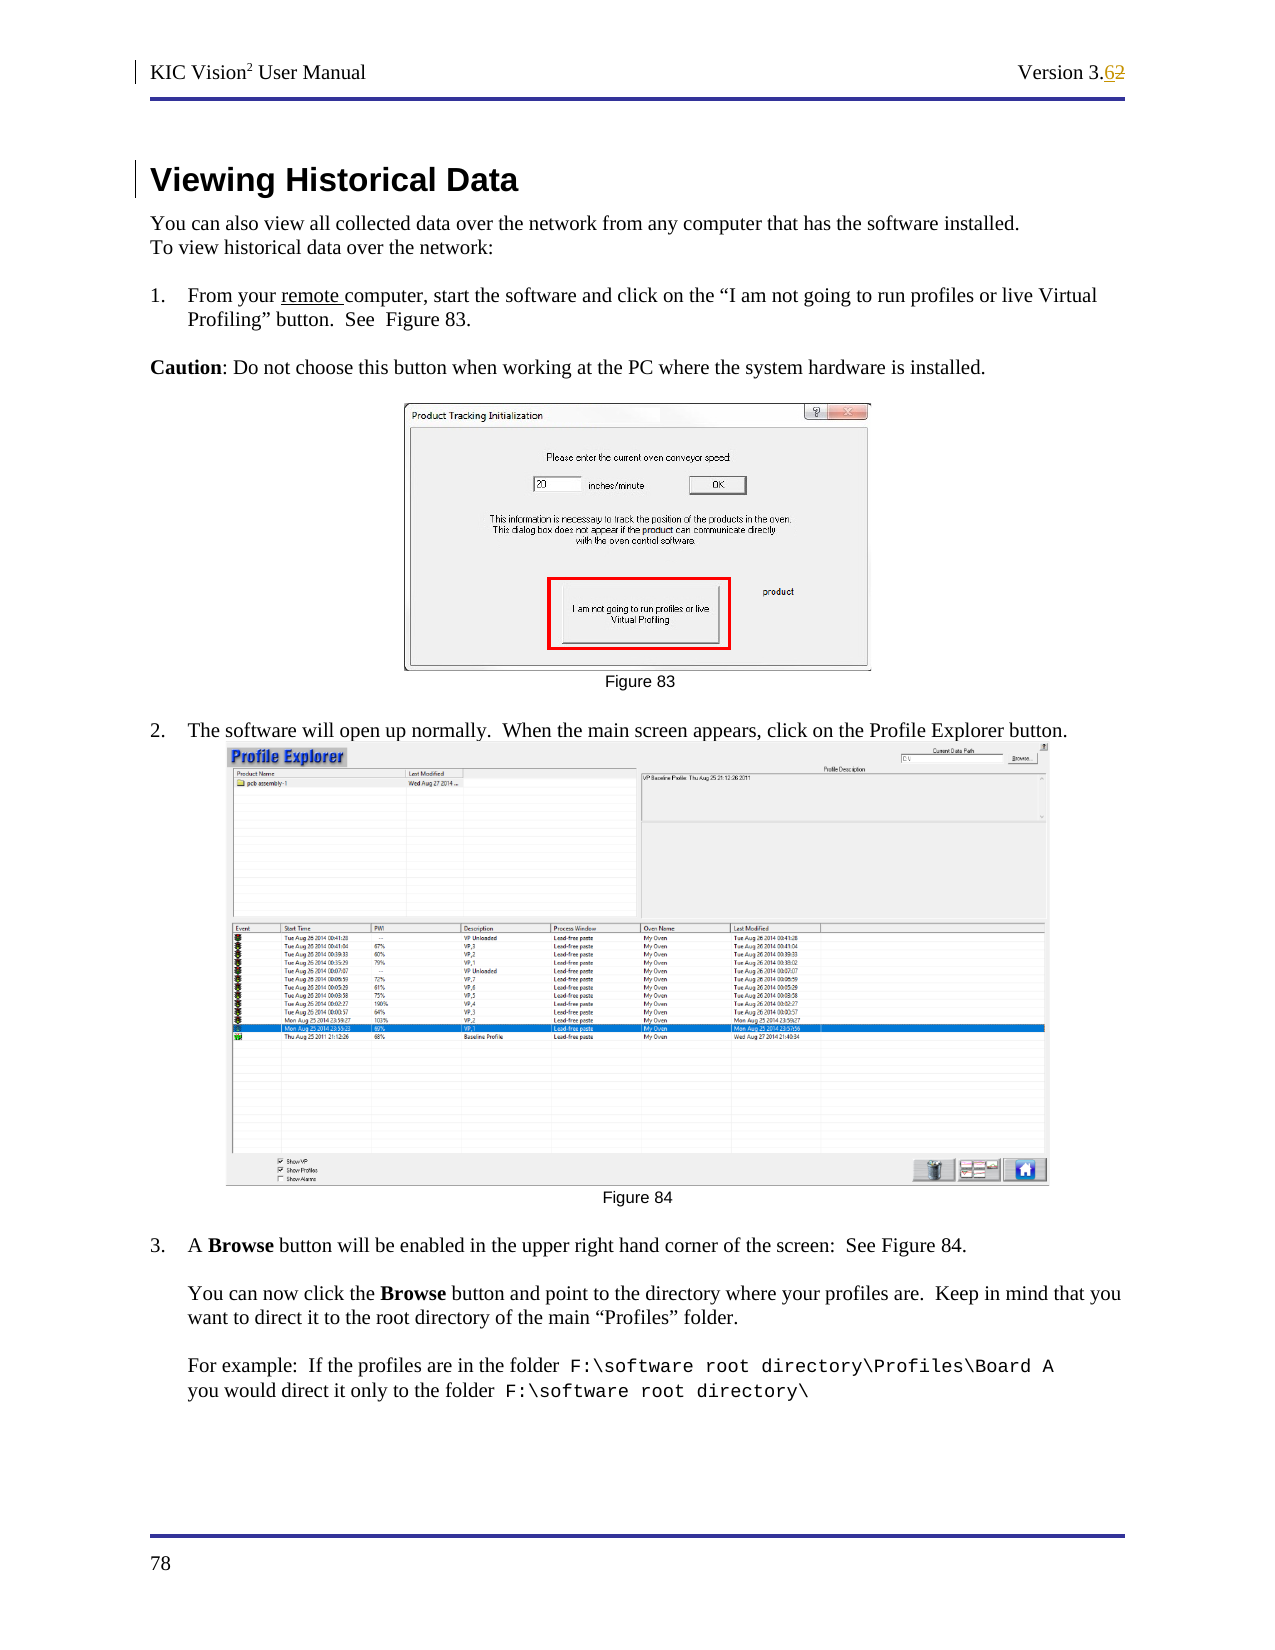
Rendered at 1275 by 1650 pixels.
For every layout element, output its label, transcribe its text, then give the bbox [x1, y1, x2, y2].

list The software will open up normally. When the main screen appears, click on the Profile Explorer button. [150, 717, 1125, 742]
text You can also view all collected data over the network from any computer that has the software installed. [150, 211, 1125, 235]
list From your remote computer, start the software and click on the “I am not going to run profiles or live Virtual Profiling” button. See . [150, 283, 1125, 331]
text Caution: Do not choose this button when working at the PC where the system hardware is installed. [150, 355, 1125, 379]
subtitle Viewing Historical Data [150, 160, 1125, 198]
list For example: If the profiles are in the folder F:\software root directory\Profiles\Board A [187, 1353, 1125, 1378]
list you would direct it only to the folder F:\software root directory\ [187, 1378, 1125, 1403]
list A Browse button will be enabled in the upper right hand corner of the screen: See . [150, 1233, 1125, 1257]
text To view historical data over the network: [150, 235, 1125, 259]
list You can now click the Browse button and point to the directory where your profiles are. Keep in mind that you want to direct it to the root directory of the main “Profiles” folder. [187, 1281, 1125, 1329]
picture [404, 403, 872, 671]
picture [225, 741, 1050, 1186]
